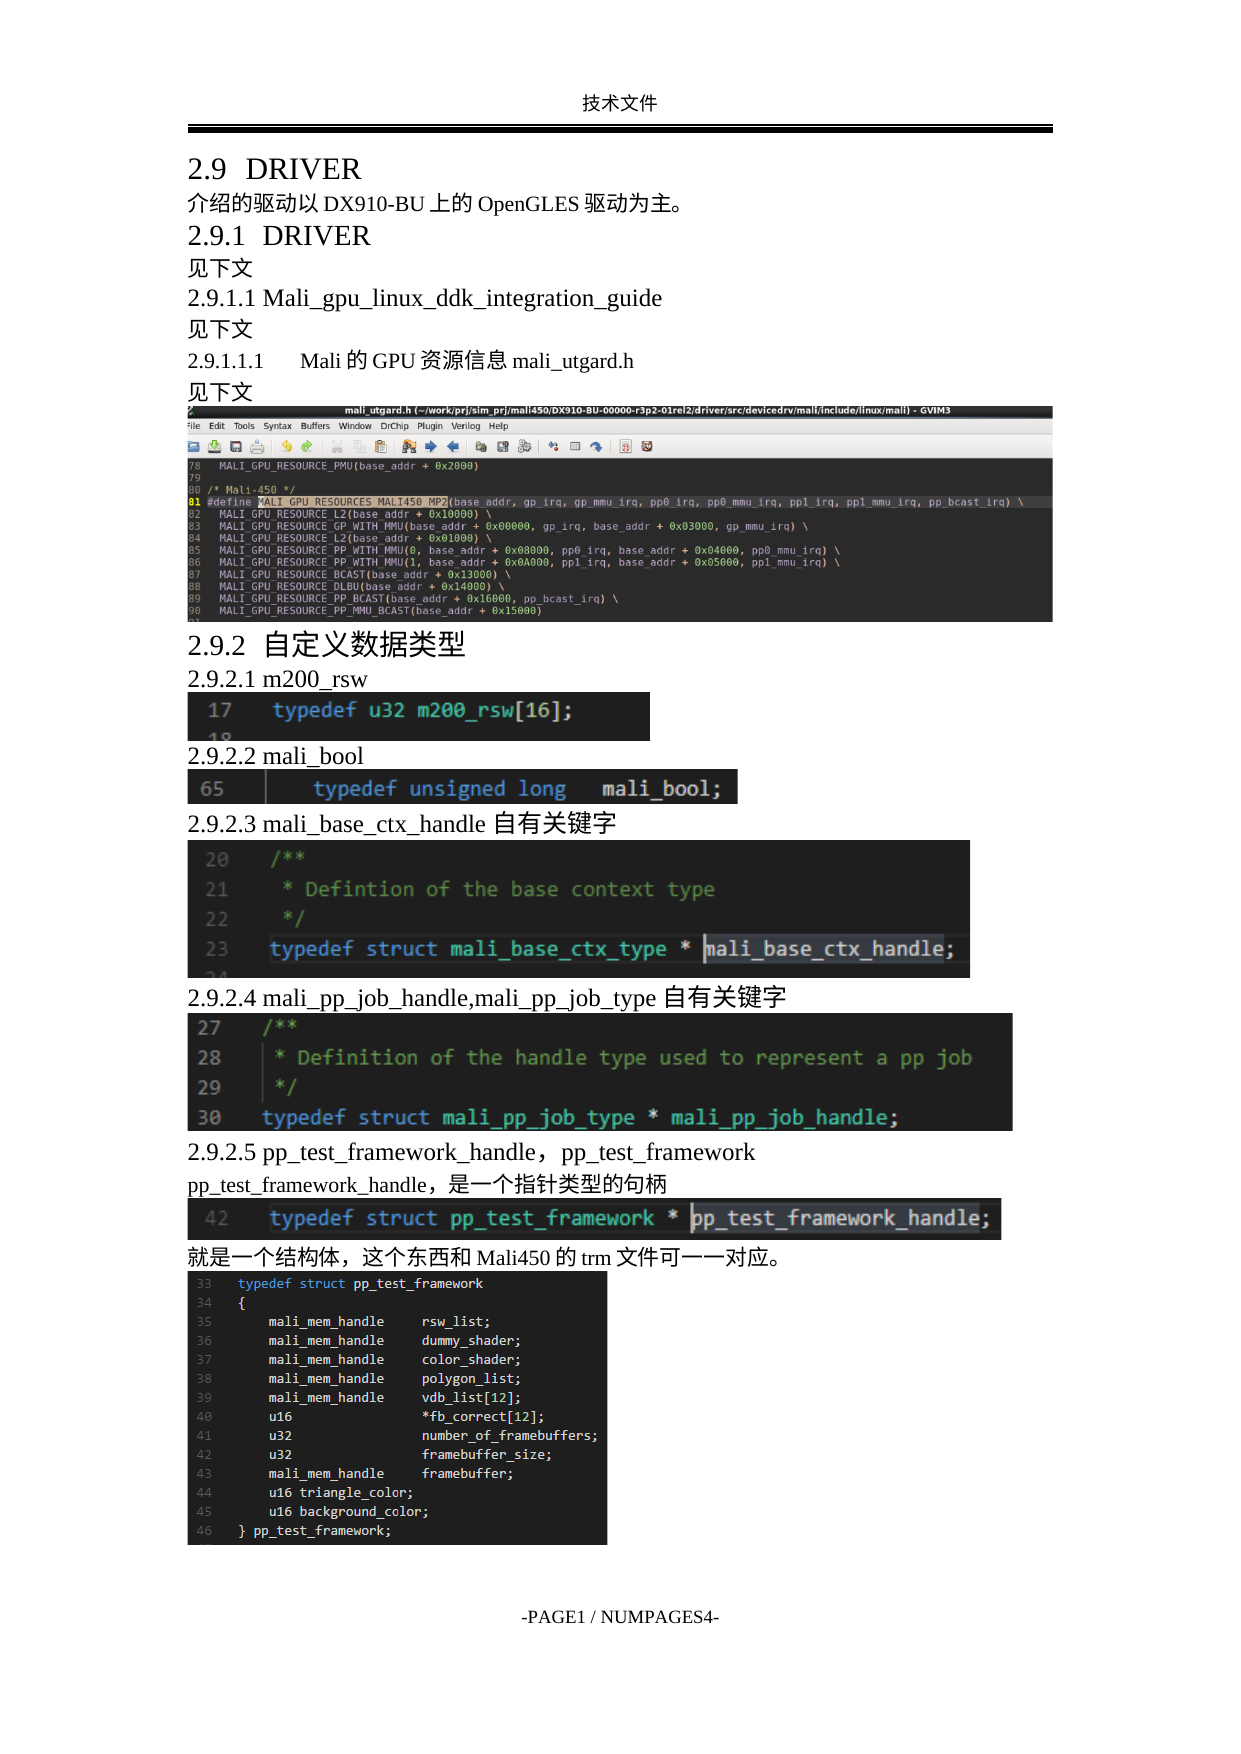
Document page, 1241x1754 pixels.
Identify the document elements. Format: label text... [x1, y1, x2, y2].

picture [187, 1013, 1013, 1131]
subtitle pp_test_framework_handle，pp_test_framework [187, 1131, 1053, 1167]
text 就是一个结构体，这个东西和Mali450的trm文件可一一对应。 [187, 1239, 1053, 1271]
picture [187, 1198, 1002, 1240]
text 见下文 [187, 251, 1053, 283]
picture [187, 1271, 608, 1545]
picture [187, 406, 1053, 622]
subtitle DRIVER [187, 218, 1053, 251]
picture [187, 692, 650, 741]
subtitle 自定义数据类型 [187, 622, 1053, 664]
subtitle m200_rsw [187, 664, 1053, 692]
subtitle mali_pp_job_handle,mali_pp_job_type 自有关键字 [187, 978, 1053, 1014]
text 见下文 [187, 375, 1053, 406]
subtitle mali_bool [187, 741, 1053, 769]
picture [187, 769, 738, 804]
subtitle Mali的GPU资源信息mali_utgard.h [187, 343, 1053, 375]
subtitle DRIVER [187, 150, 1053, 186]
subtitle Mali_gpu_linux_ddk_integration_guide [187, 283, 1053, 312]
text pp_test_framework_handle，是一个指针类型的句柄 [187, 1167, 1053, 1199]
text 介绍的驱动以DX910-BU上的OpenGLES驱动为主。 [187, 186, 1053, 218]
subtitle mali_base_ctx_handle 自有关键字 [187, 804, 1053, 840]
text 见下文 [187, 312, 1053, 343]
picture [187, 840, 971, 978]
